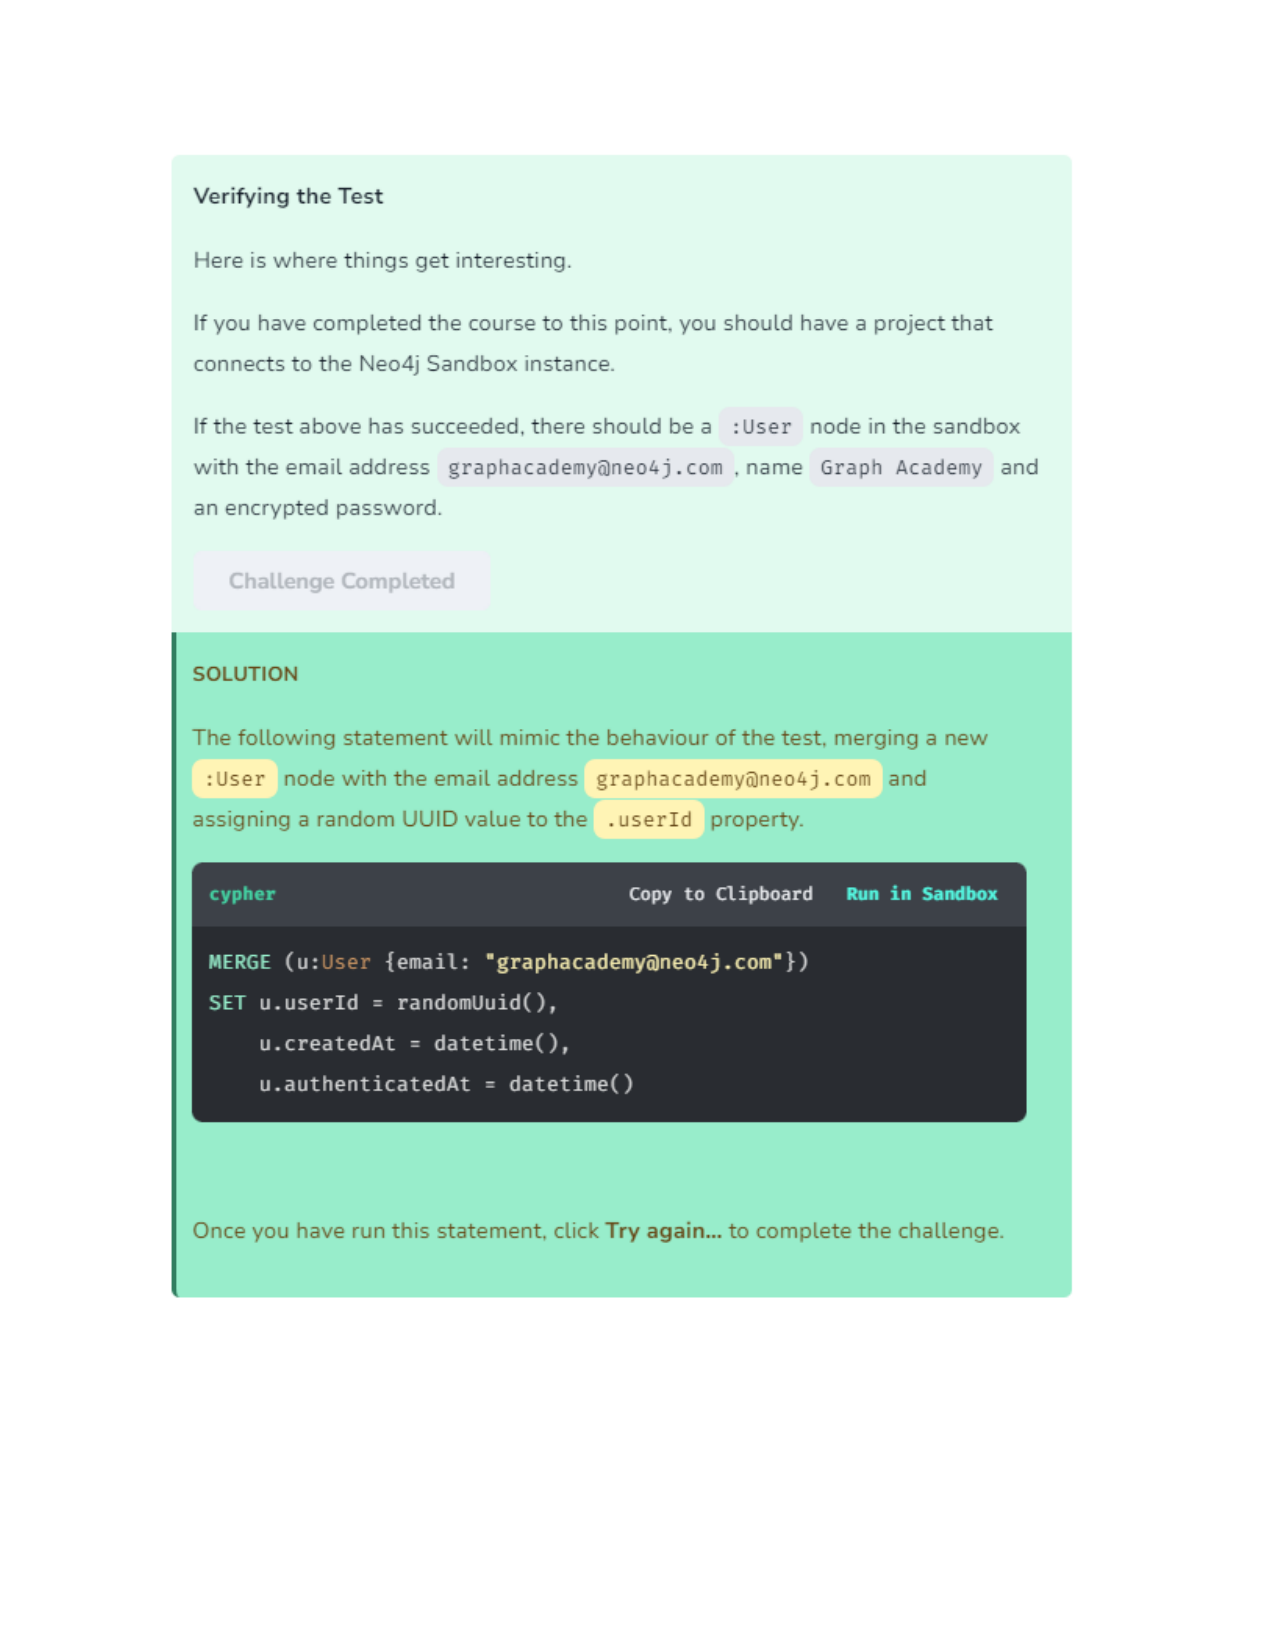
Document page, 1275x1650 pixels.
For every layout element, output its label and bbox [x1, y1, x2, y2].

picture [150, 150, 1105, 1304]
